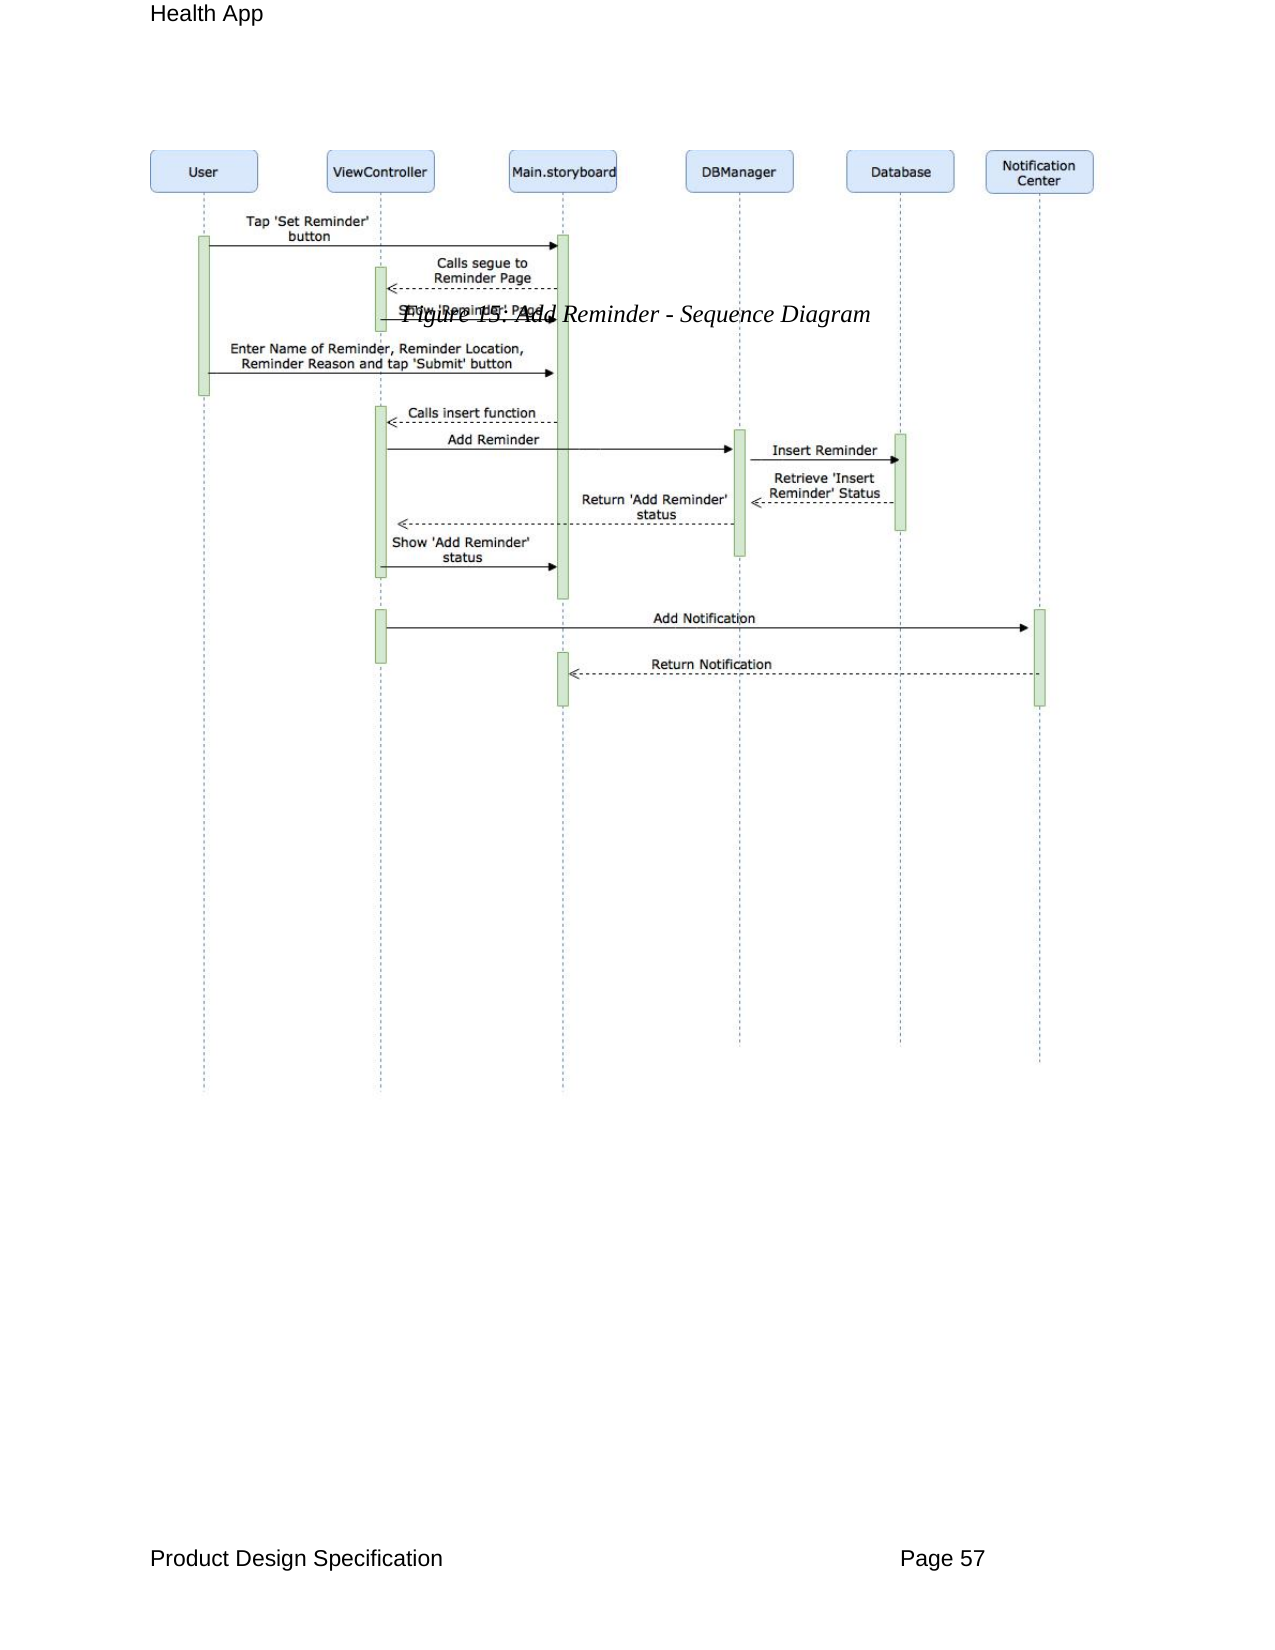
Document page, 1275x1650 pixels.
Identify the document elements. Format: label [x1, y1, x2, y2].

picture [150, 150, 1125, 1144]
